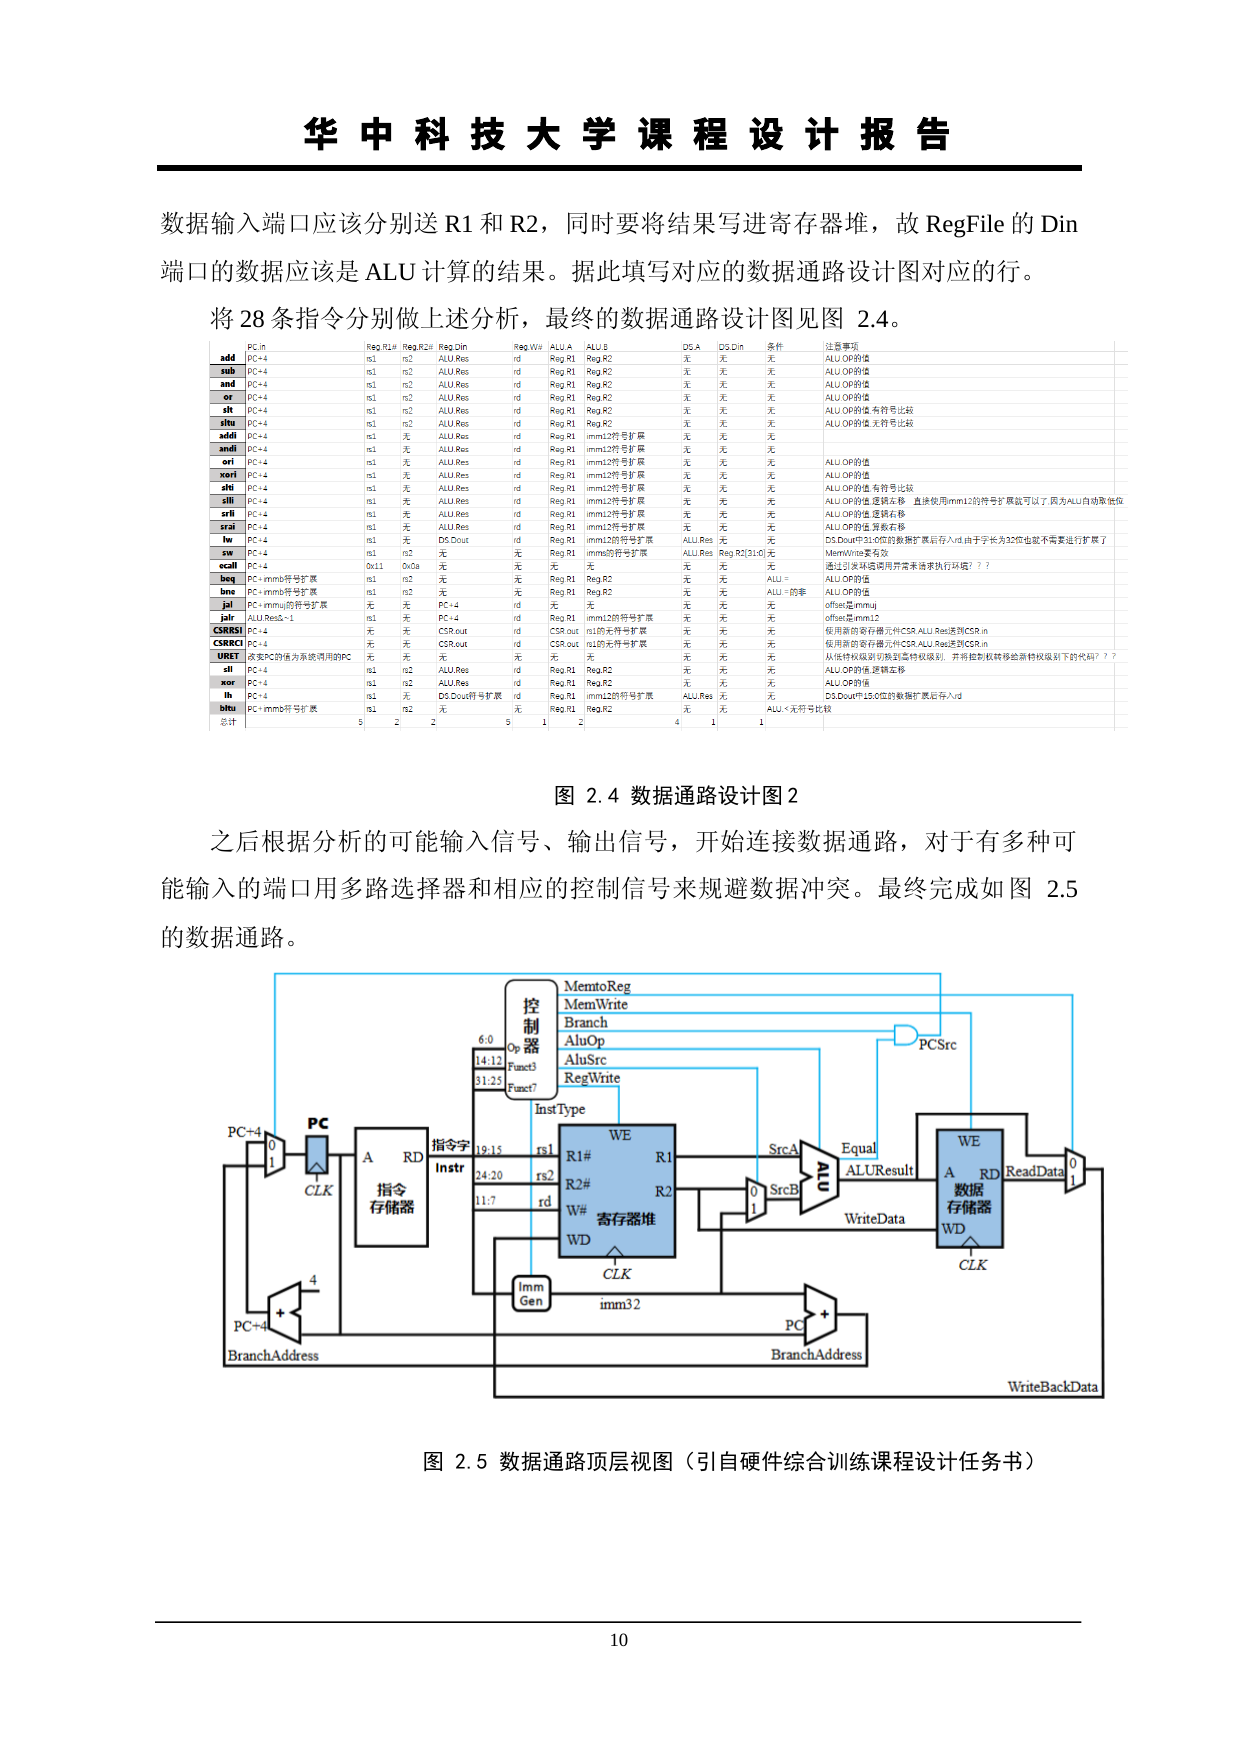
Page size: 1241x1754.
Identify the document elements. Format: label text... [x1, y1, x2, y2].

text 图 2.4 数据通路设计图2 [159, 782, 1078, 807]
text 将28条指令分别做上述分析，最终的数据通路设计图见图 2.4。 [159, 294, 1078, 342]
picture [209, 341, 1128, 731]
text 图 2.5 数据通路顶层视图（引自硬件综合训练课程设计任务书） [159, 1447, 1078, 1472]
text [159, 198, 1078, 294]
text 之后根据分析的可能输入信号、输出信号，开始连接数据通路，对于有多种可能输入的端口用多路选择器和相应的控制信号来规避数据冲突。最终完成如图 2.5的数据通路。 [159, 816, 1078, 959]
picture [209, 959, 1128, 1416]
